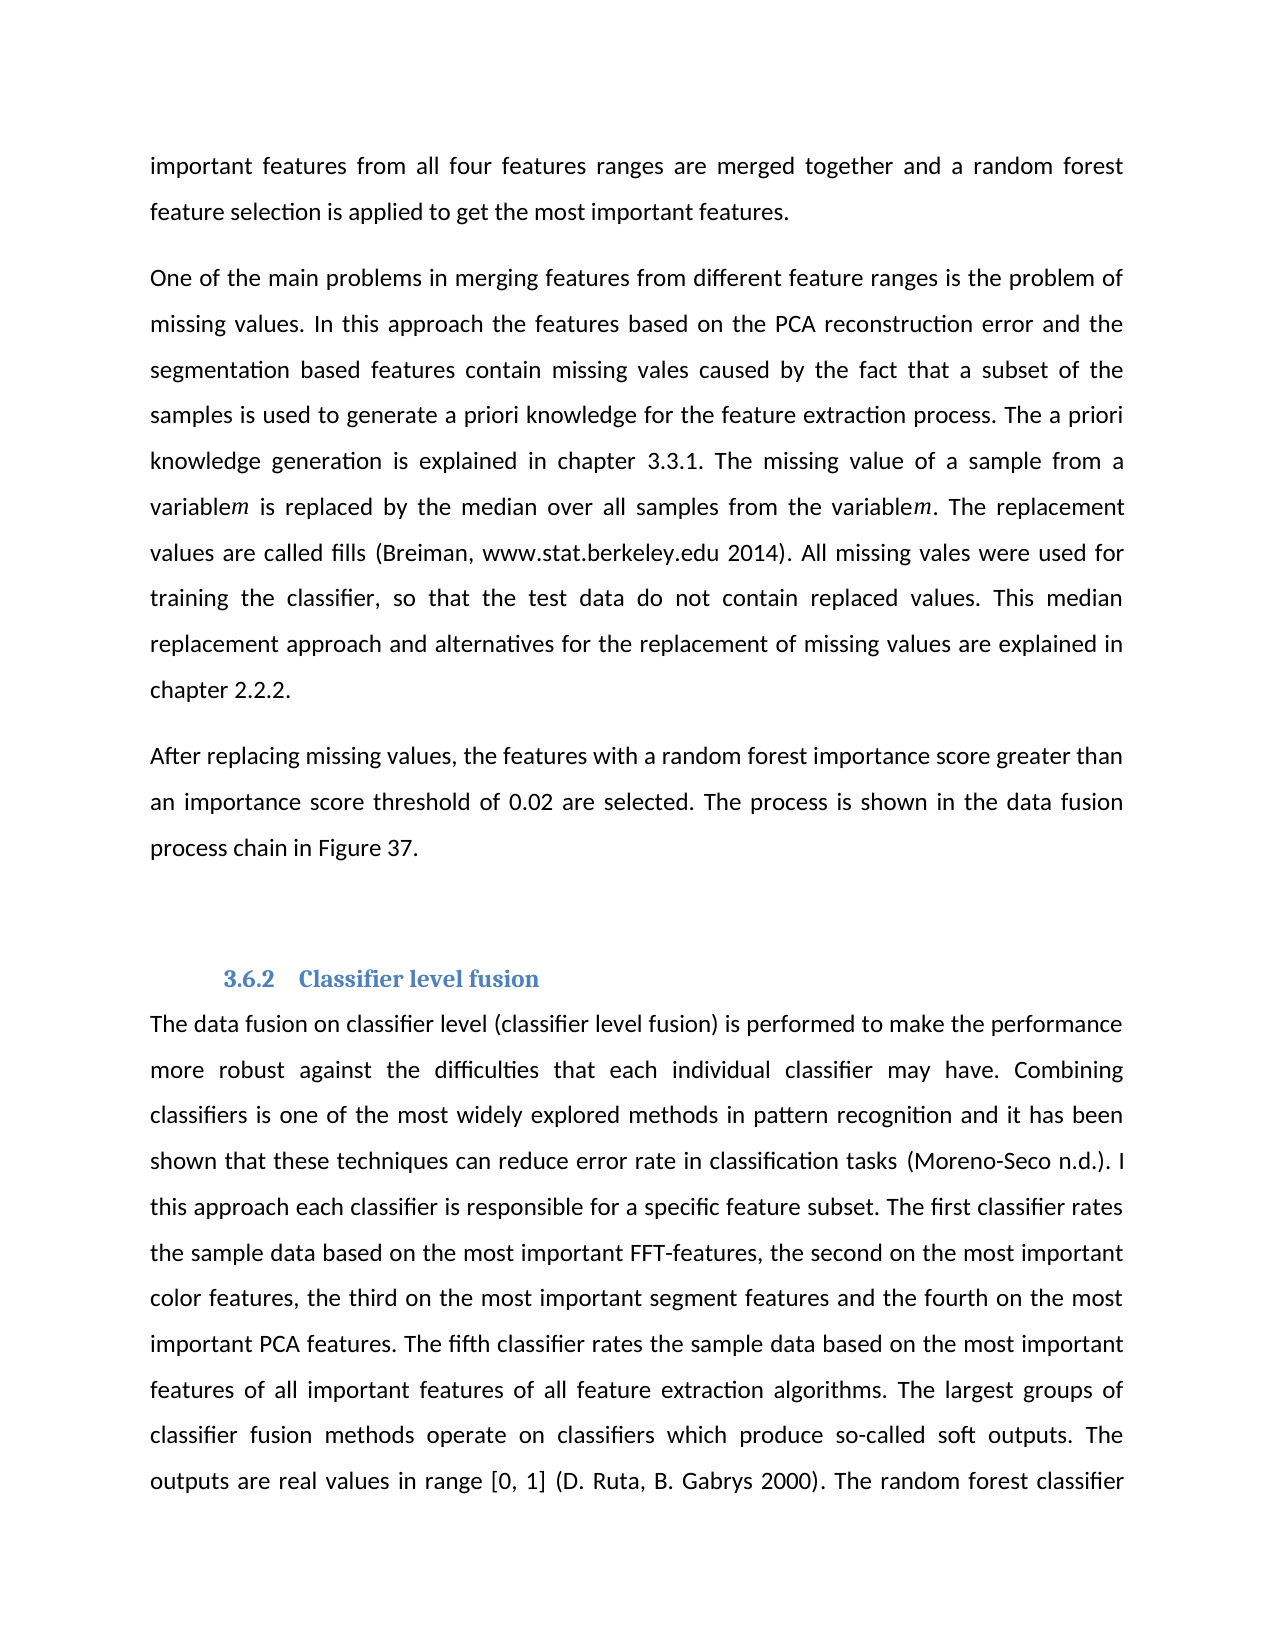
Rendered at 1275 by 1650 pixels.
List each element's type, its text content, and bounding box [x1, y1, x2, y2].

text One of the main problems in merging features from different feature ranges is the problem of missing values. In this approach the features based on the PCA reconstruction error and the segmentation based features contain missing vales caused by the fact that a subset of the samples is used to generate a priori knowledge for the feature extraction process. The a priori knowledge generation is explained in chapter 3.3.1. The missing value of a sample from a variable is replaced by the median over all samples from the variable. The replacement values are called fills . All missing vales were used for training the classifier, so that the test data do not contain replaced values. This median replacement approach and alternatives for the replacement of missing values are explained in chapter 2.2.2. [150, 262, 1125, 704]
subtitle Classifier level fusion [224, 965, 1125, 994]
text After replacing missing values, the features with a random forest importance score greater than an importance score threshold of 0.02 are selected. The process is shown in the data fusion process chain in Figure 38. [150, 740, 1125, 862]
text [150, 1008, 1125, 1496]
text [150, 150, 1125, 226]
